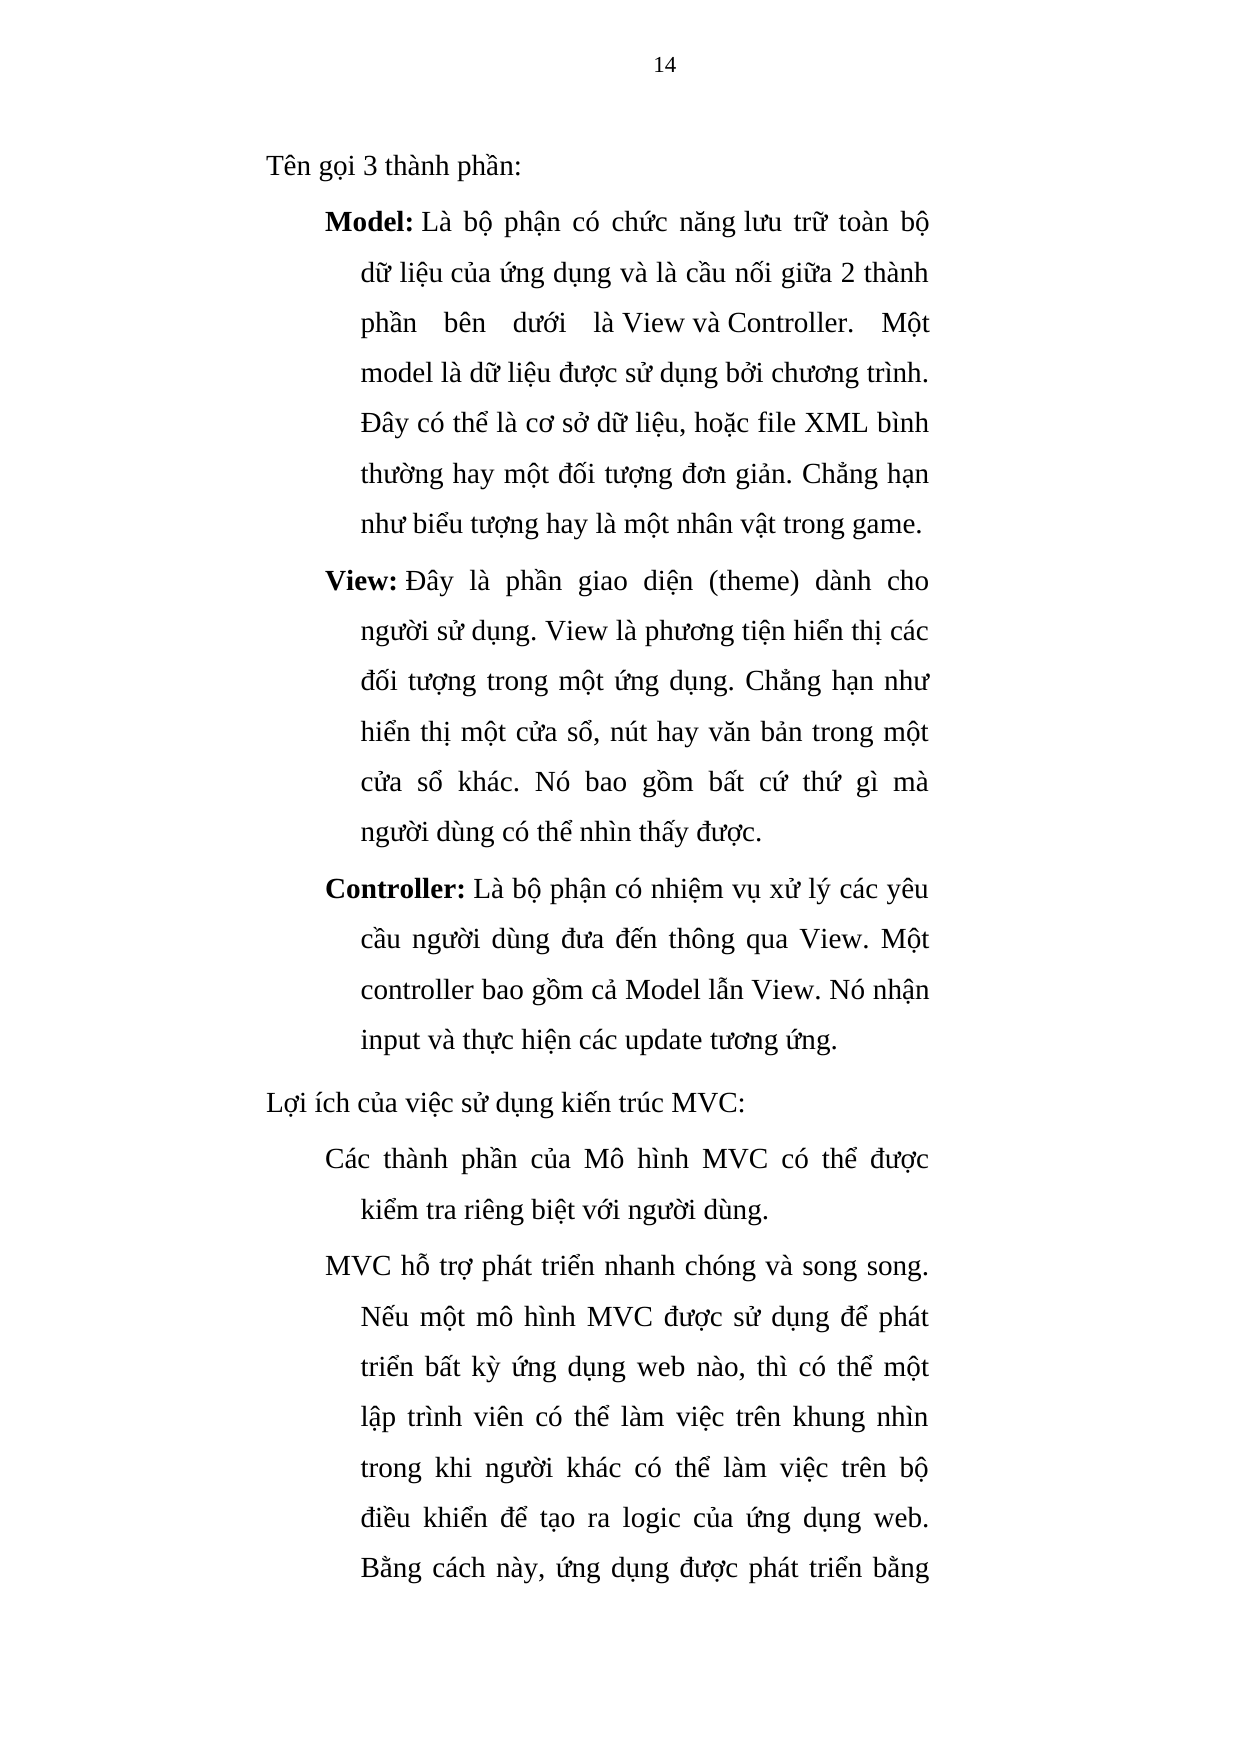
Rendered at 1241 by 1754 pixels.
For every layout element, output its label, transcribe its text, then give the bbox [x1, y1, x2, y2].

list Model: Là bộ phận có chức năng lưu trữ toàn bộ dữ liệu của ứng dụng và là cầu nối giữa 2 thành phần bên dưới là View và Controller. Một model là dữ liệu được sử dụng bởi chương trình. Đây có thể là cơ sở dữ liệu, hoặc file XML bình thường hay một đối tượng đơn giản. Chẳng hạn như biểu tượng hay là một nhân vật trong game. [325, 204, 930, 540]
list Các thành phần của Mô hình MVC có thể được kiểm tra riêng biệt với người dùng. [325, 1142, 930, 1225]
text Lợi ích của việc sử dụng kiến trúc MVC: [207, 1085, 1122, 1118]
text Tên gọi 3 thành phần: [207, 148, 1122, 181]
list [325, 1248, 930, 1584]
list Controller: Là bộ phận có nhiệm vụ xử lý các yêu cầu người dùng đưa đến thông qua View. Một controller bao gồm cả Model lẫn View. Nó nhận input và thực hiện các update tương ứng. [325, 871, 930, 1056]
list View: Đây là phần giao diện (theme) dành cho người sử dụng. View là phương tiện hiển thị các đối tượng trong một ứng dụng. Chẳng hạn như hiển thị một cửa sổ, nút hay văn bản trong một cửa sổ khác. Nó bao gồm bất cứ thứ gì mà người dùng có thể nhìn thấy được. [325, 563, 930, 848]
